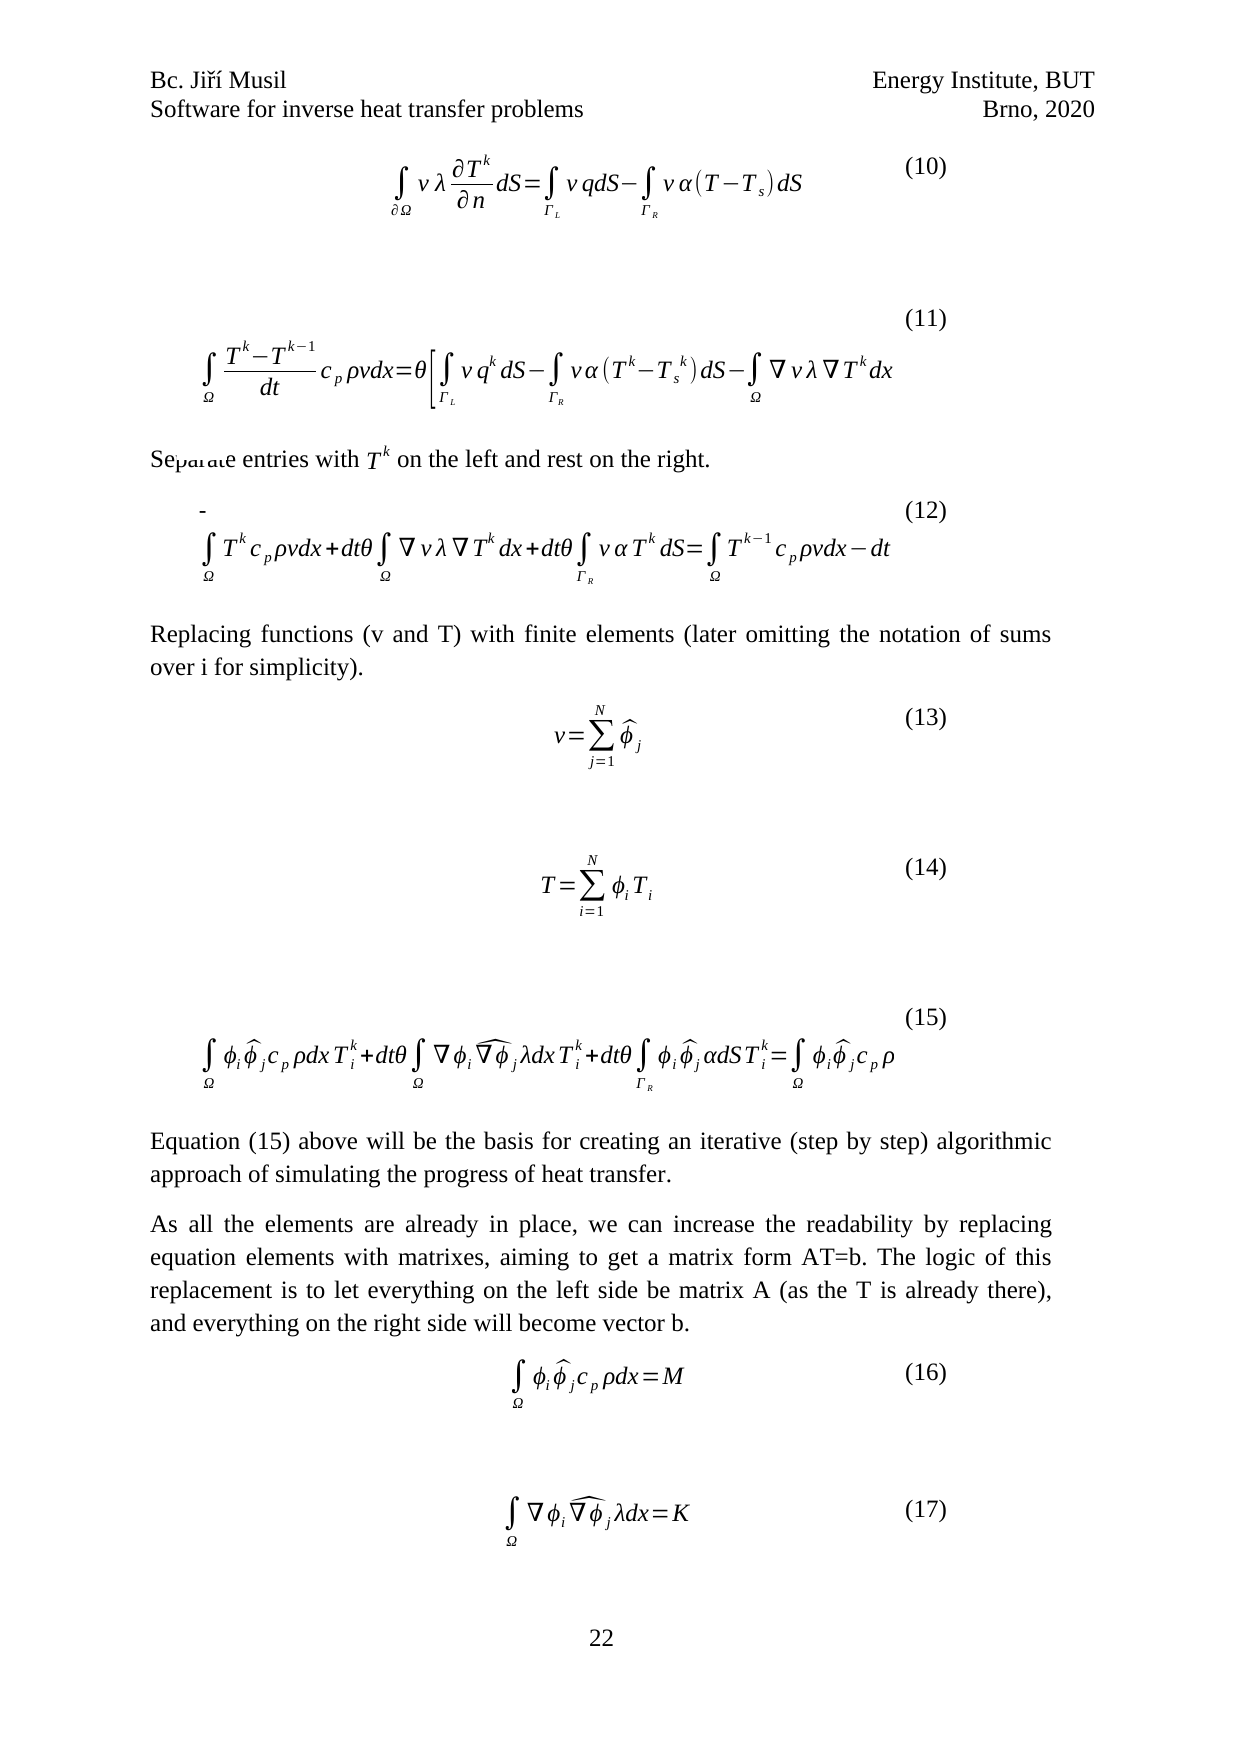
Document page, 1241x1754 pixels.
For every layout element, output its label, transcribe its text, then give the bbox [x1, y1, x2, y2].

text Equation (15) above will be the basis for creating an iterative (step by step) algorithmic approach of simulating the progress of heat transfer. [150, 1126, 1053, 1188]
text Separate entries with on the left and rest on the right. [150, 443, 1053, 474]
table_header (15) [894, 1002, 1053, 1126]
table_header (10) [894, 151, 1053, 253]
table_header [150, 1494, 894, 1582]
table_header [150, 1358, 894, 1445]
table_header (12) [894, 495, 1053, 619]
table_header [150, 495, 894, 619]
table_header [150, 303, 894, 443]
table_header (14) [894, 852, 1053, 952]
table_header (16) [894, 1358, 1053, 1445]
table_header [150, 1002, 894, 1126]
text Replacing functions (v and T) with finite elements (later omitting the notation of sums over i for simplicity). [150, 619, 1053, 681]
table_header (11) [894, 303, 1053, 443]
table_header [150, 702, 894, 802]
table_header [150, 852, 894, 952]
table_header (17) [894, 1494, 1053, 1582]
table_header (13) [894, 702, 1053, 802]
table_header [150, 151, 894, 253]
text As all the elements are already in place, we can increase the readability by replacing equation elements with matrixes, aiming to get a matrix form AT=b. The logic of this replacement is to let everything on the left side be matrix A (as the T is already there), and everything on the right side will become vector b. [150, 1209, 1053, 1337]
